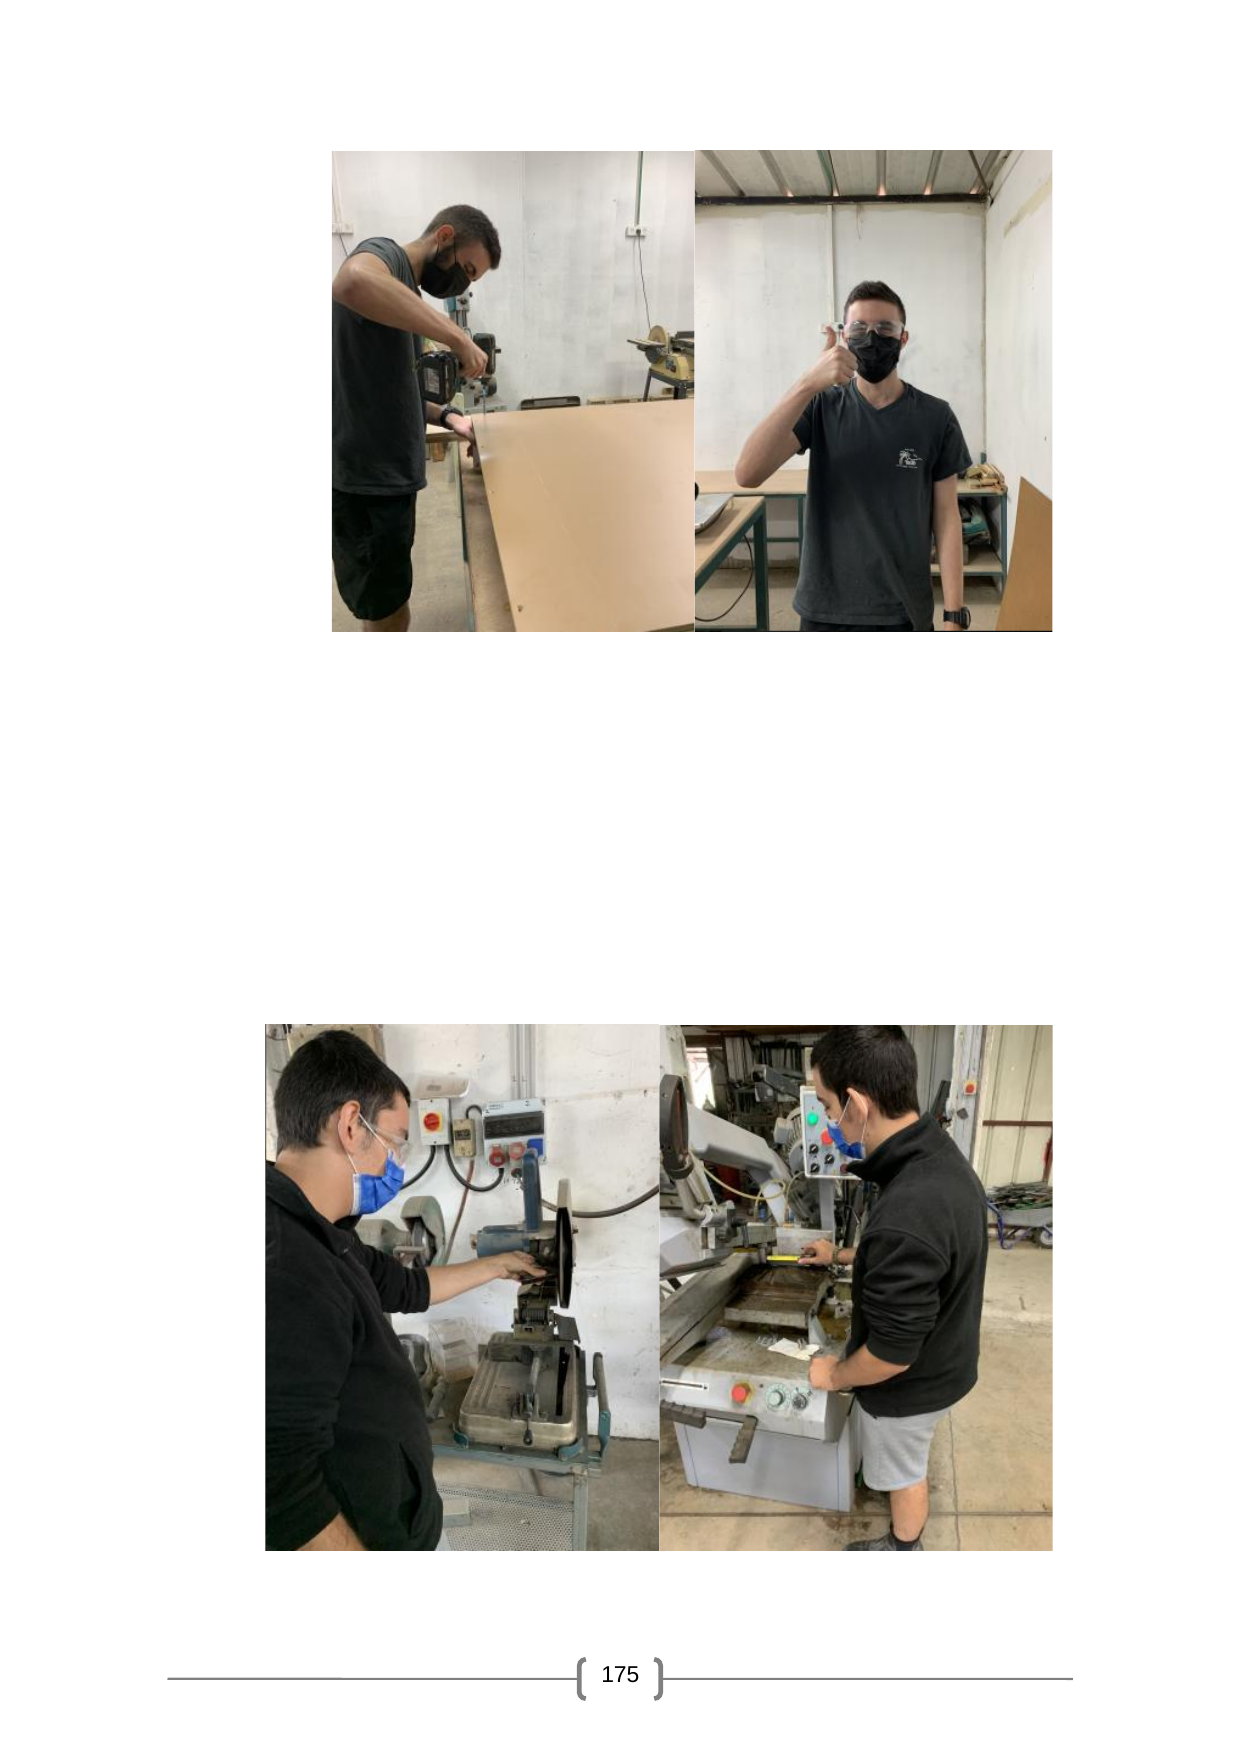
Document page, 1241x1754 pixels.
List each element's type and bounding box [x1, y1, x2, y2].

picture [331, 150, 1053, 632]
picture [265, 1024, 1053, 1551]
